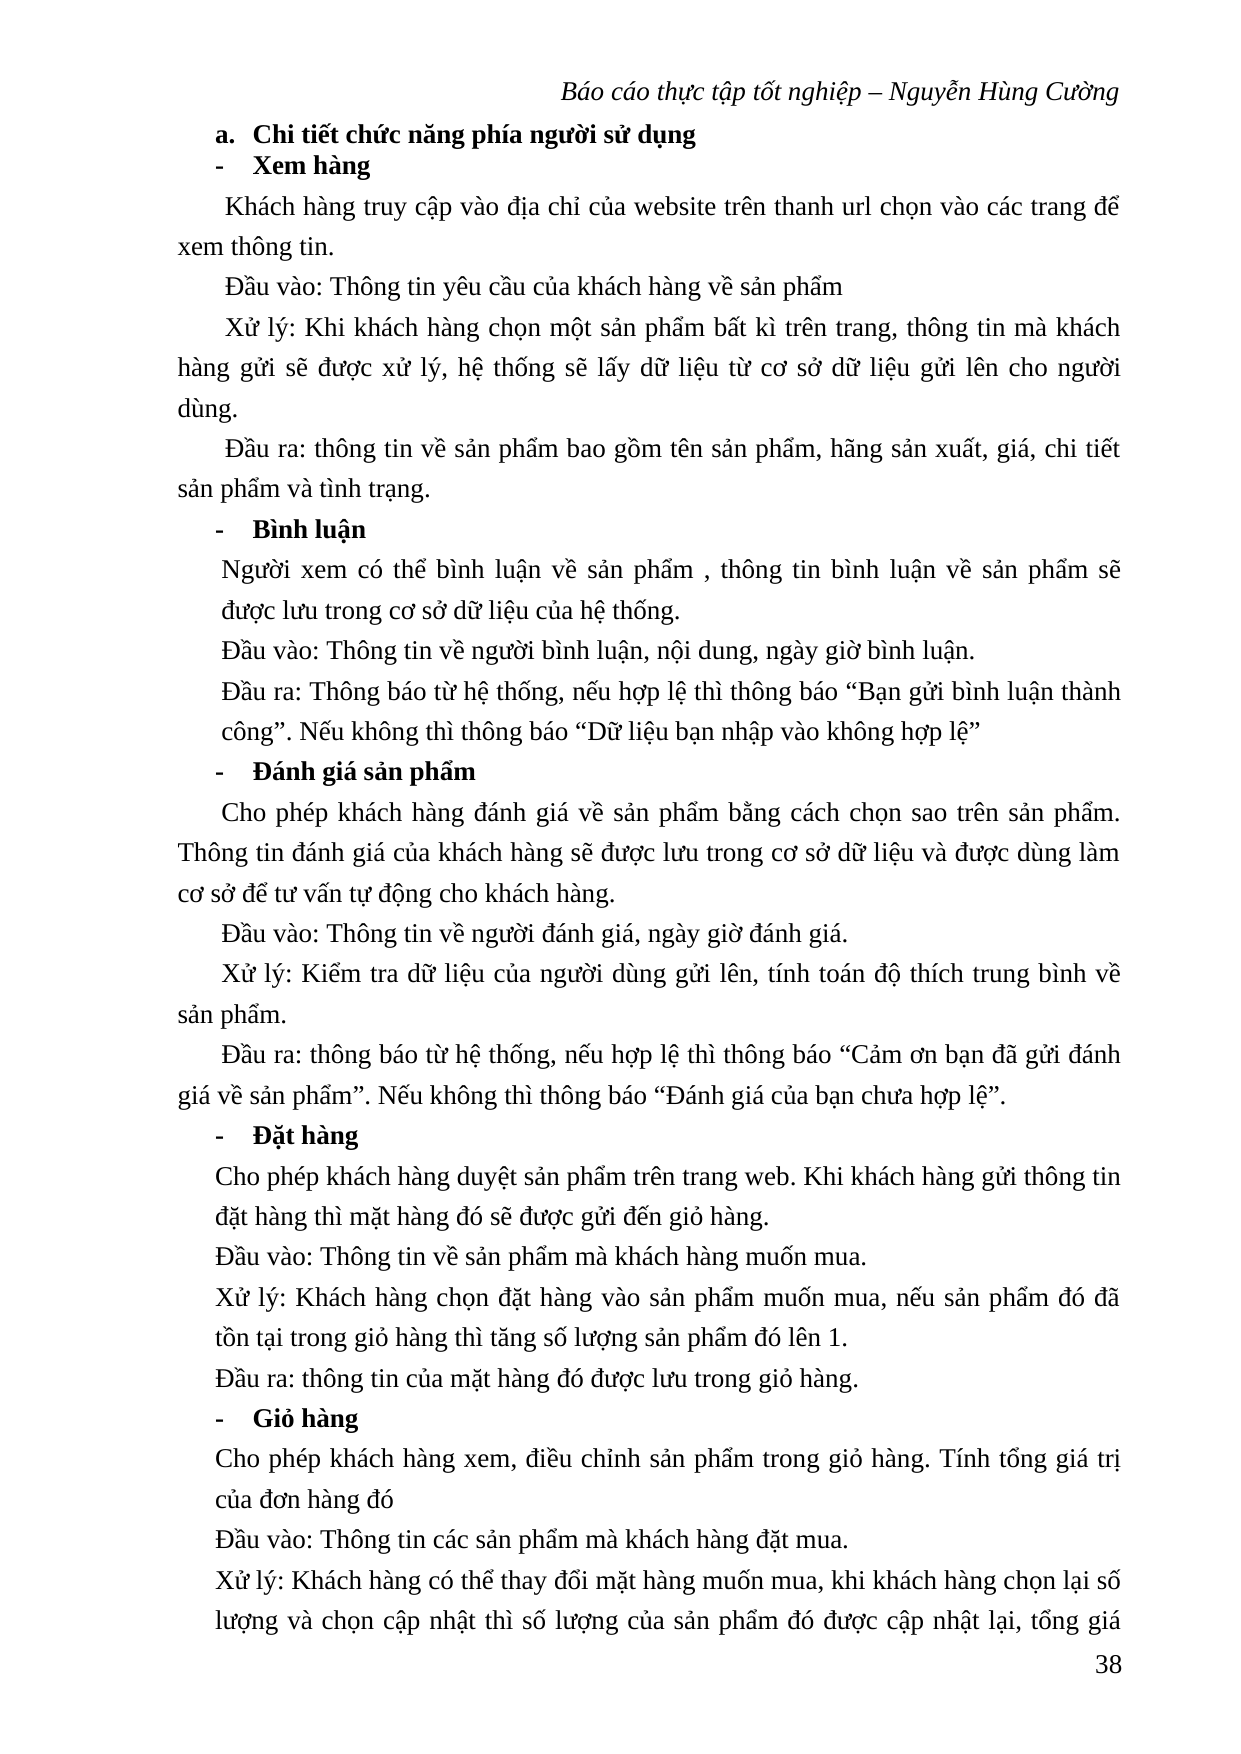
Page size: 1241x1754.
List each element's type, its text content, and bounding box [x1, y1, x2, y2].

text Đầu vào: Thông tin yêu cầu của khách hàng về sản phẩm [177, 271, 1122, 302]
list Bình luận [215, 513, 1122, 544]
list Đặt hàng [215, 1119, 1122, 1150]
text Cho phép khách hàng xem, điều chỉnh sản phẩm trong giỏ hàng. Tính tổng giá trị của đơn hàng đó [215, 1443, 1122, 1514]
text Đầu vào: Thông tin về người đánh giá, ngày giờ đánh giá. [177, 917, 1122, 948]
list Đánh giá sản phẩm [215, 756, 1122, 787]
text Cho phép khách hàng duyệt sản phẩm trên trang web. Khi khách hàng gửi thông tin đặt hàng thì mặt hàng đó sẽ được gửi đến giỏ hàng. [215, 1160, 1122, 1231]
text Đầu vào: Thông tin các sản phẩm mà khách hàng đặt mua. [215, 1523, 1122, 1554]
text Đầu vào: Thông tin về người bình luận, nội dung, ngày giờ bình luận. [221, 634, 1122, 665]
text Đầu ra: Thông báo từ hệ thống, nếu hợp lệ thì thông báo “Bạn gửi bình luận thành công”. Nếu không thì thông báo “Dữ liệu bạn nhập vào không hợp lệ” [221, 675, 1122, 746]
text Cho phép khách hàng đánh giá về sản phẩm bằng cách chọn sao trên sản phẩm. Thông tin đánh giá của khách hàng sẽ được lưu trong cơ sở dữ liệu và được dùng làm cơ sở để tư vấn tự động cho khách hàng. [177, 796, 1122, 908]
text Người xem có thể bình luận về sản phẩm , thông tin bình luận về sản phẩm sẽ được lưu trong cơ sở dữ liệu của hệ thống. [221, 553, 1122, 625]
text Đầu vào: Thông tin về sản phẩm mà khách hàng muốn mua. [215, 1241, 1122, 1272]
text Xử lý: Khi khách hàng chọn một sản phẩm bất kì trên trang, thông tin mà khách hàng gửi sẽ được xử lý, hệ thống sẽ lấy dữ liệu từ cơ sở dữ liệu gửi lên cho người dùng. [177, 311, 1122, 423]
text Xử lý: Khách hàng chọn đặt hàng vào sản phẩm muốn mua, nếu sản phẩm đó đã tồn tại trong giỏ hàng thì tăng số lượng sản phẩm đó lên 1. [215, 1281, 1122, 1352]
text Khách hàng truy cập vào địa chỉ của website trên thanh url chọn vào các trang để xem thông tin. [177, 190, 1122, 261]
list Giỏ hàng [215, 1402, 1122, 1433]
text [215, 1564, 1122, 1635]
list Chi tiết chức năng phía người sử dụng [215, 118, 1122, 149]
text Đầu ra: thông tin của mặt hàng đó được lưu trong giỏ hàng. [215, 1362, 1122, 1393]
text Đầu ra: thông tin về sản phẩm bao gồm tên sản phẩm, hãng sản xuất, giá, chi tiết sản phẩm và tình trạng. [177, 432, 1122, 504]
text Đầu ra: thông báo từ hệ thống, nếu hợp lệ thì thông báo “Cảm ơn bạn đã gửi đánh giá về sản phẩm”. Nếu không thì thông báo “Đánh giá của bạn chưa hợp lệ”. [177, 1038, 1122, 1110]
text Xử lý: Kiểm tra dữ liệu của người dùng gửi lên, tính toán độ thích trung bình về sản phẩm. [177, 958, 1122, 1029]
list Xem hàng [215, 149, 1122, 180]
